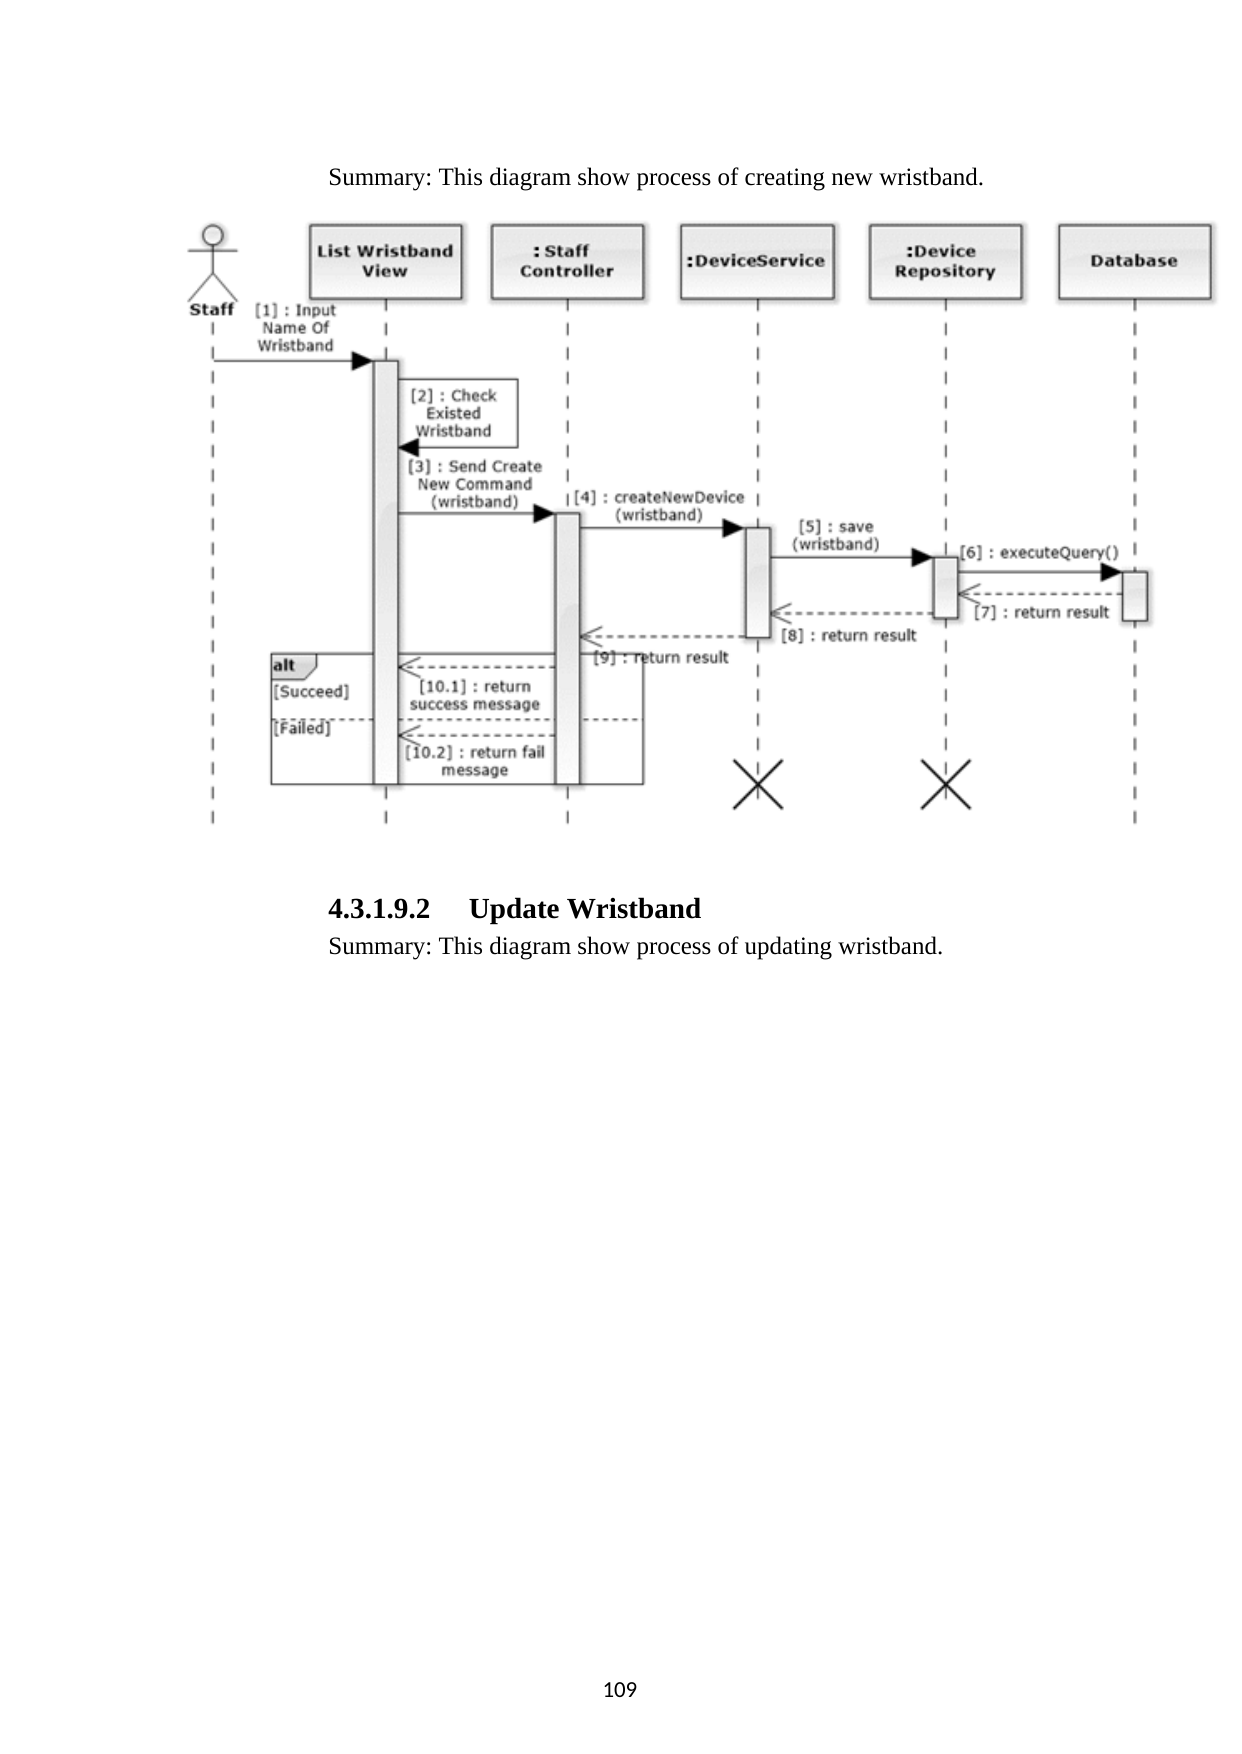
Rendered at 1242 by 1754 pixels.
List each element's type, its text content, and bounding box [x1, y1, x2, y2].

text Summary: This diagram show process of creating new wristband. [328, 162, 1146, 191]
subtitle Update Wristband [328, 891, 1146, 925]
text Summary: This diagram show process of updating wristband. [328, 931, 1146, 960]
picture [121, 219, 1242, 867]
